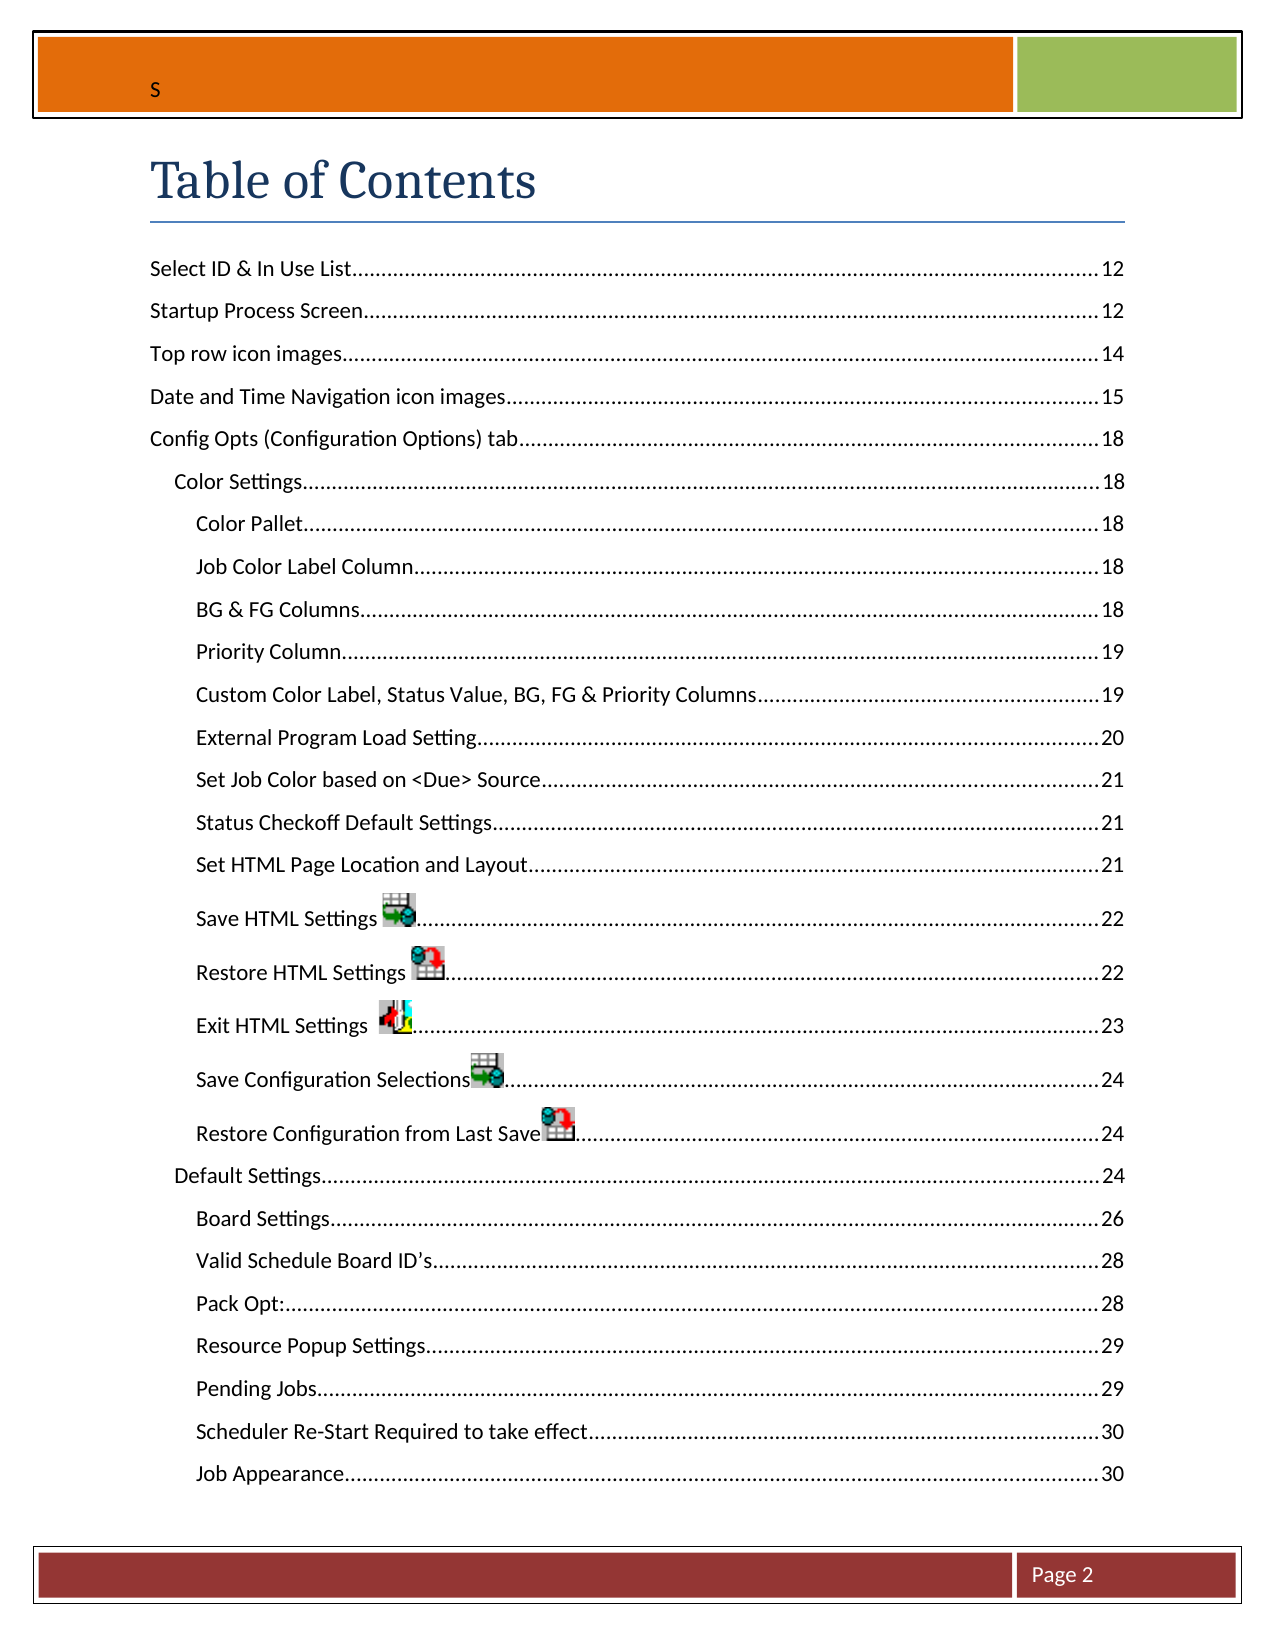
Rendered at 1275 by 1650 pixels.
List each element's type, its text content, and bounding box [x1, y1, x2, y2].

text Pack Opt: 28 [196, 1289, 1125, 1317]
text Pending Jobs 29 [196, 1374, 1125, 1402]
text Default Settings 24 [173, 1161, 1125, 1189]
text Select ID & In Use List 12 [150, 254, 1125, 282]
text Valid Schedule Board ID’s 28 [196, 1246, 1125, 1274]
text Save HTML Settings 22 [196, 893, 1125, 932]
text Job Color Label Column 18 [196, 552, 1125, 580]
text Save Configuration Selections 24 [196, 1054, 1125, 1093]
text Status Checkoff Default Settings 21 [196, 808, 1125, 836]
text Restore Configuration from Last Save 24 [196, 1108, 1125, 1147]
text Top row icon images 14 [150, 339, 1125, 367]
text Color Settings 18 [173, 467, 1125, 495]
text Date and Time Navigation icon images 15 [150, 382, 1125, 410]
picture [470, 1053, 504, 1088]
text Job Appearance 30 [196, 1459, 1125, 1487]
text Scheduler Re-Start Required to take effect 30 [196, 1417, 1125, 1445]
text Board Settings 26 [196, 1204, 1125, 1232]
text External Program Load Setting 20 [196, 723, 1125, 751]
picture [378, 1000, 412, 1034]
text Config Opts (Configuration Options) tab 18 [150, 424, 1125, 452]
picture [411, 946, 445, 980]
text Startup Process Screen 12 [150, 297, 1125, 324]
title Table of Contents [150, 150, 1125, 221]
text Resource Popup Settings 29 [196, 1332, 1125, 1360]
text Set HTML Page Location and Layout 21 [196, 850, 1125, 878]
text Color Pallet 18 [196, 509, 1125, 538]
text BG & FG Columns 18 [196, 595, 1125, 623]
text Exit HTML Settings 23 [196, 1000, 1125, 1039]
text Set Job Color based on <Due> Source 21 [196, 765, 1125, 793]
picture [382, 893, 416, 927]
text Priority Column 19 [196, 637, 1125, 665]
picture [541, 1107, 575, 1141]
text Restore HTML Settings 22 [196, 947, 1125, 986]
text Custom Color Label, Status Value, BG, FG & Priority Columns 19 [196, 680, 1125, 708]
